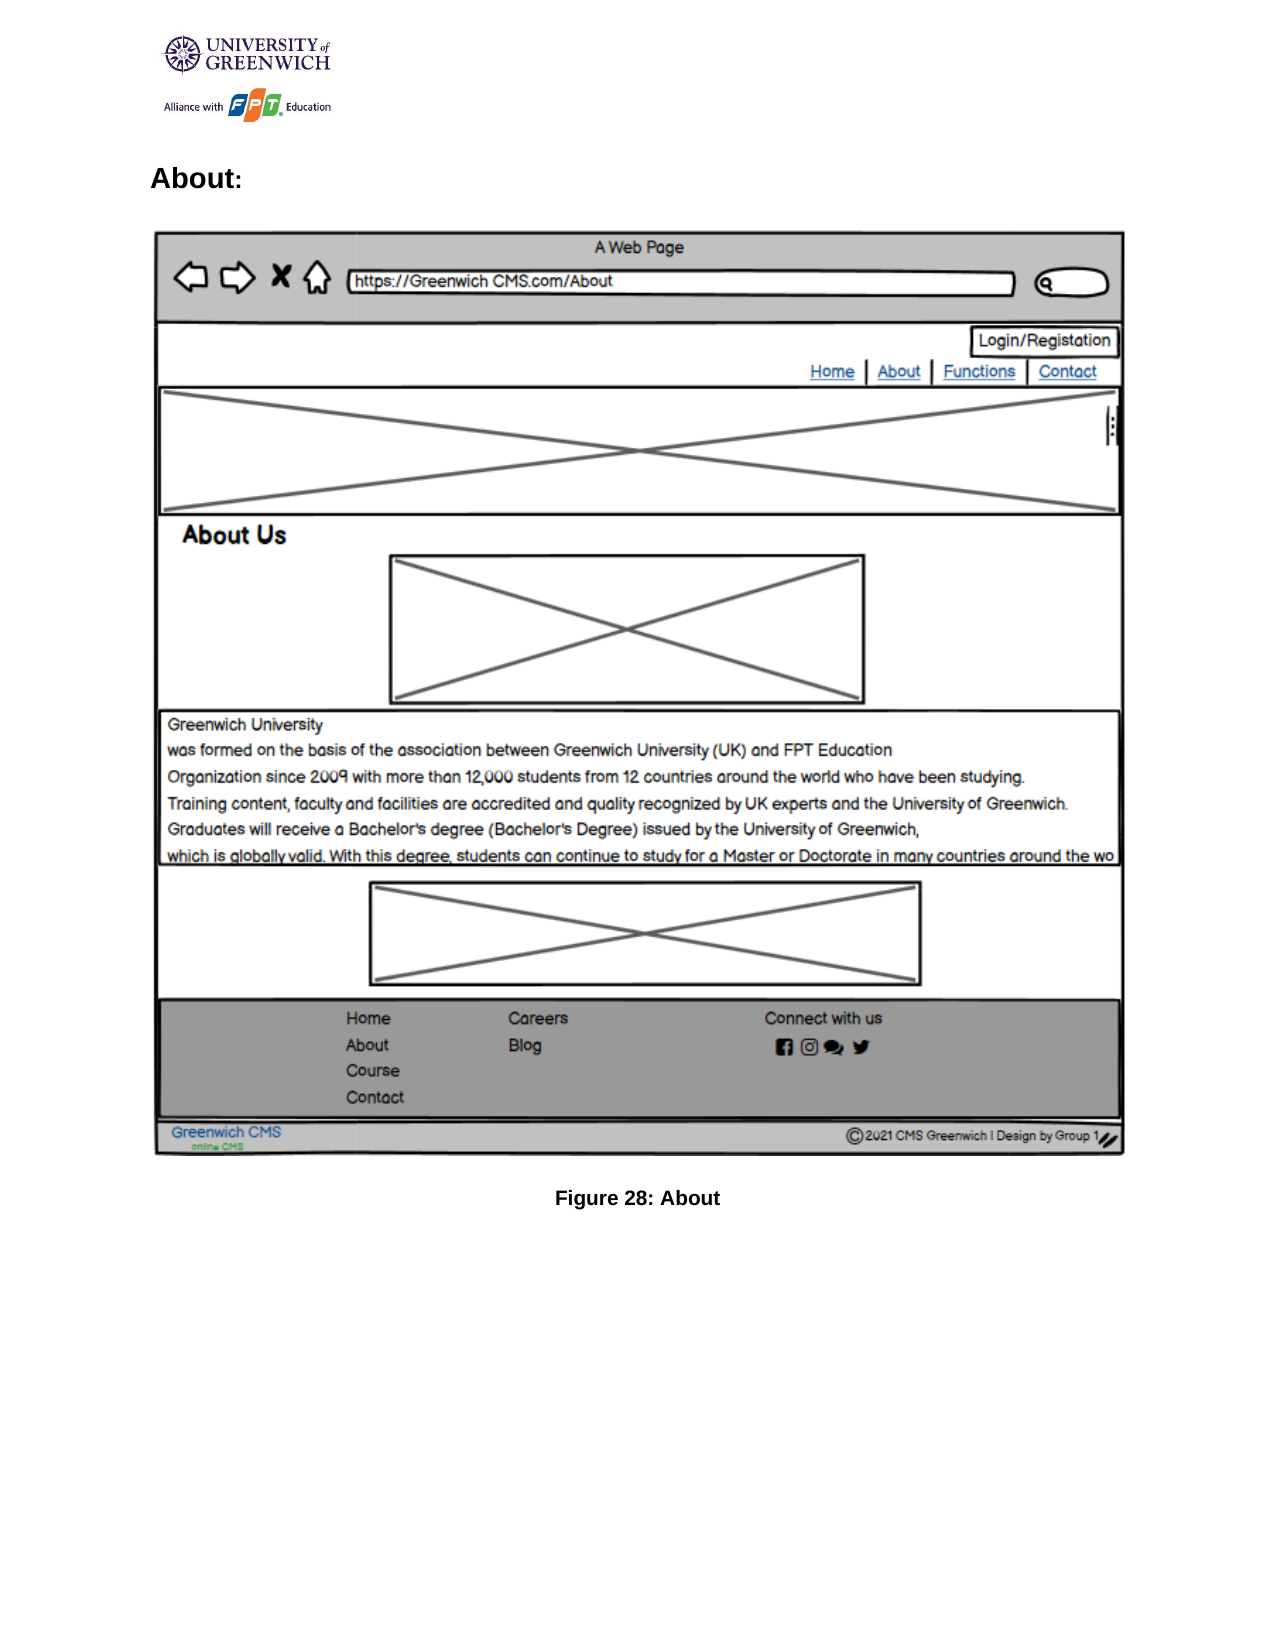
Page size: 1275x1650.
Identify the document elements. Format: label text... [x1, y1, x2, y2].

text Figure 28: About [150, 1186, 1125, 1210]
text About: [150, 161, 1125, 195]
picture [150, 228, 1125, 1156]
picture [150, 21, 343, 133]
